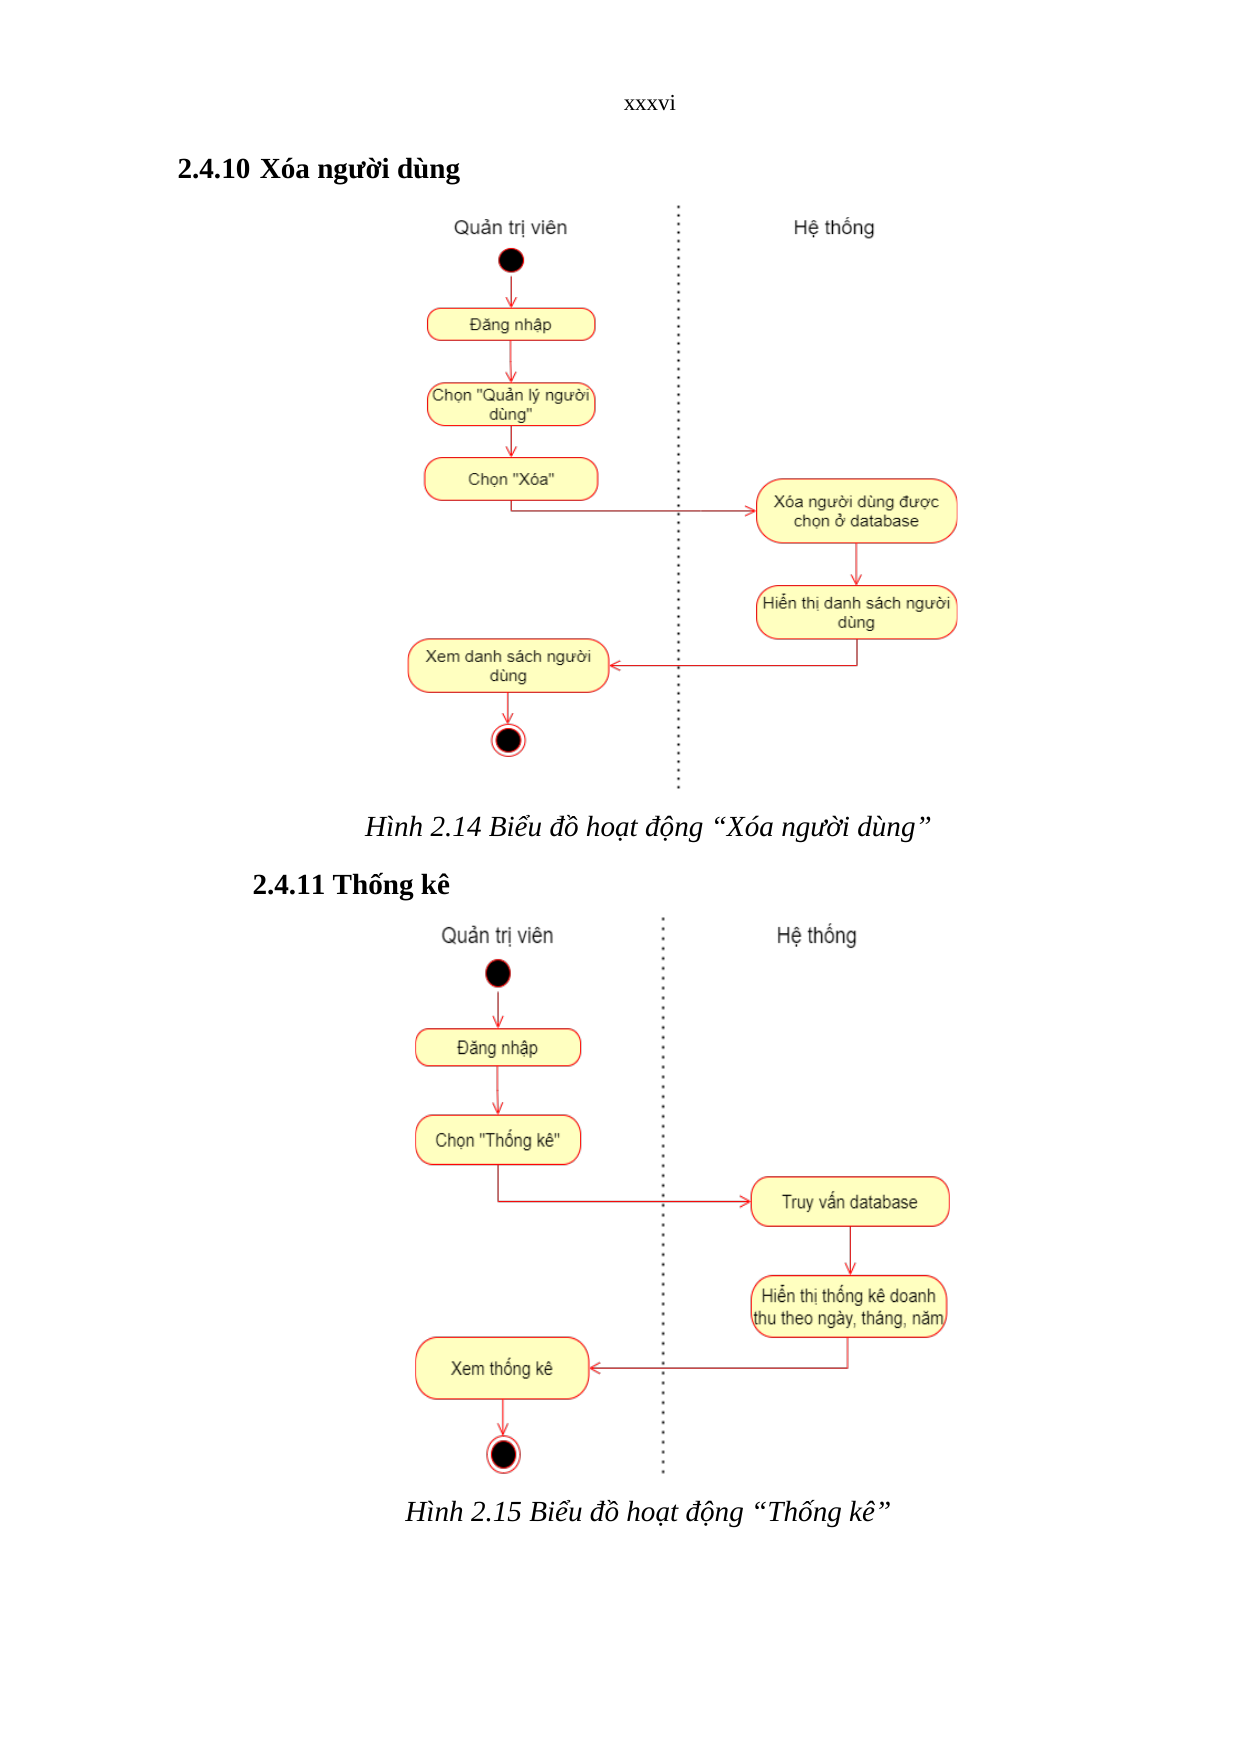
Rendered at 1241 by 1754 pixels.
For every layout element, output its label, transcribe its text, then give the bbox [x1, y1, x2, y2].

subtitle 2.4.11 Thống kê [252, 867, 1122, 901]
picture [407, 200, 958, 791]
text Hình 2.14 Biểu đồ hoạt động “Xóa người dùng” [177, 809, 1122, 843]
picture [415, 916, 950, 1475]
text Hình 2.15 Biểu đồ hoạt động “Thống kê” [177, 1494, 1122, 1527]
subtitle Xóa người dùng [177, 151, 1122, 184]
